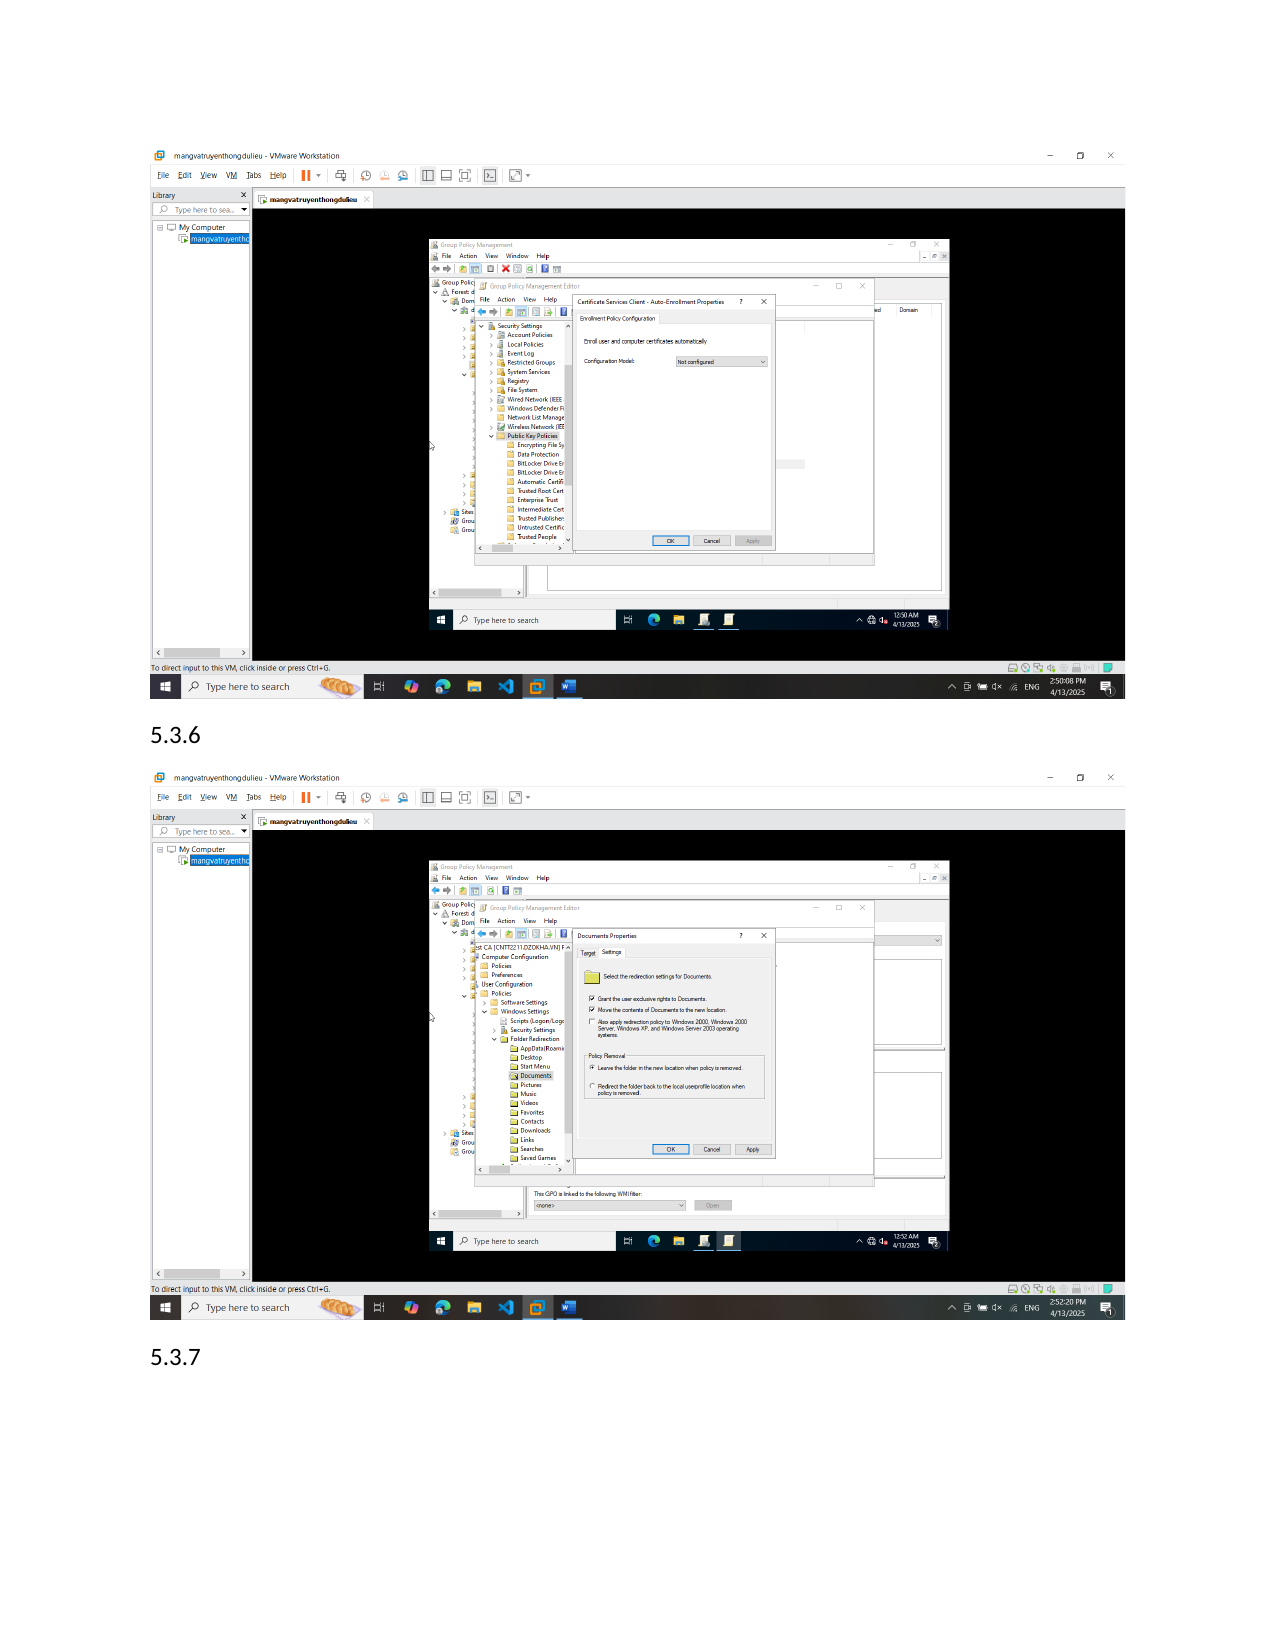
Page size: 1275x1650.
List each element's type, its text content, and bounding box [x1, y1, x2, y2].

picture [150, 150, 1125, 699]
text 5.3.6 [150, 719, 1125, 750]
text 5.3.7 [150, 1341, 1125, 1371]
picture [150, 771, 1125, 1320]
